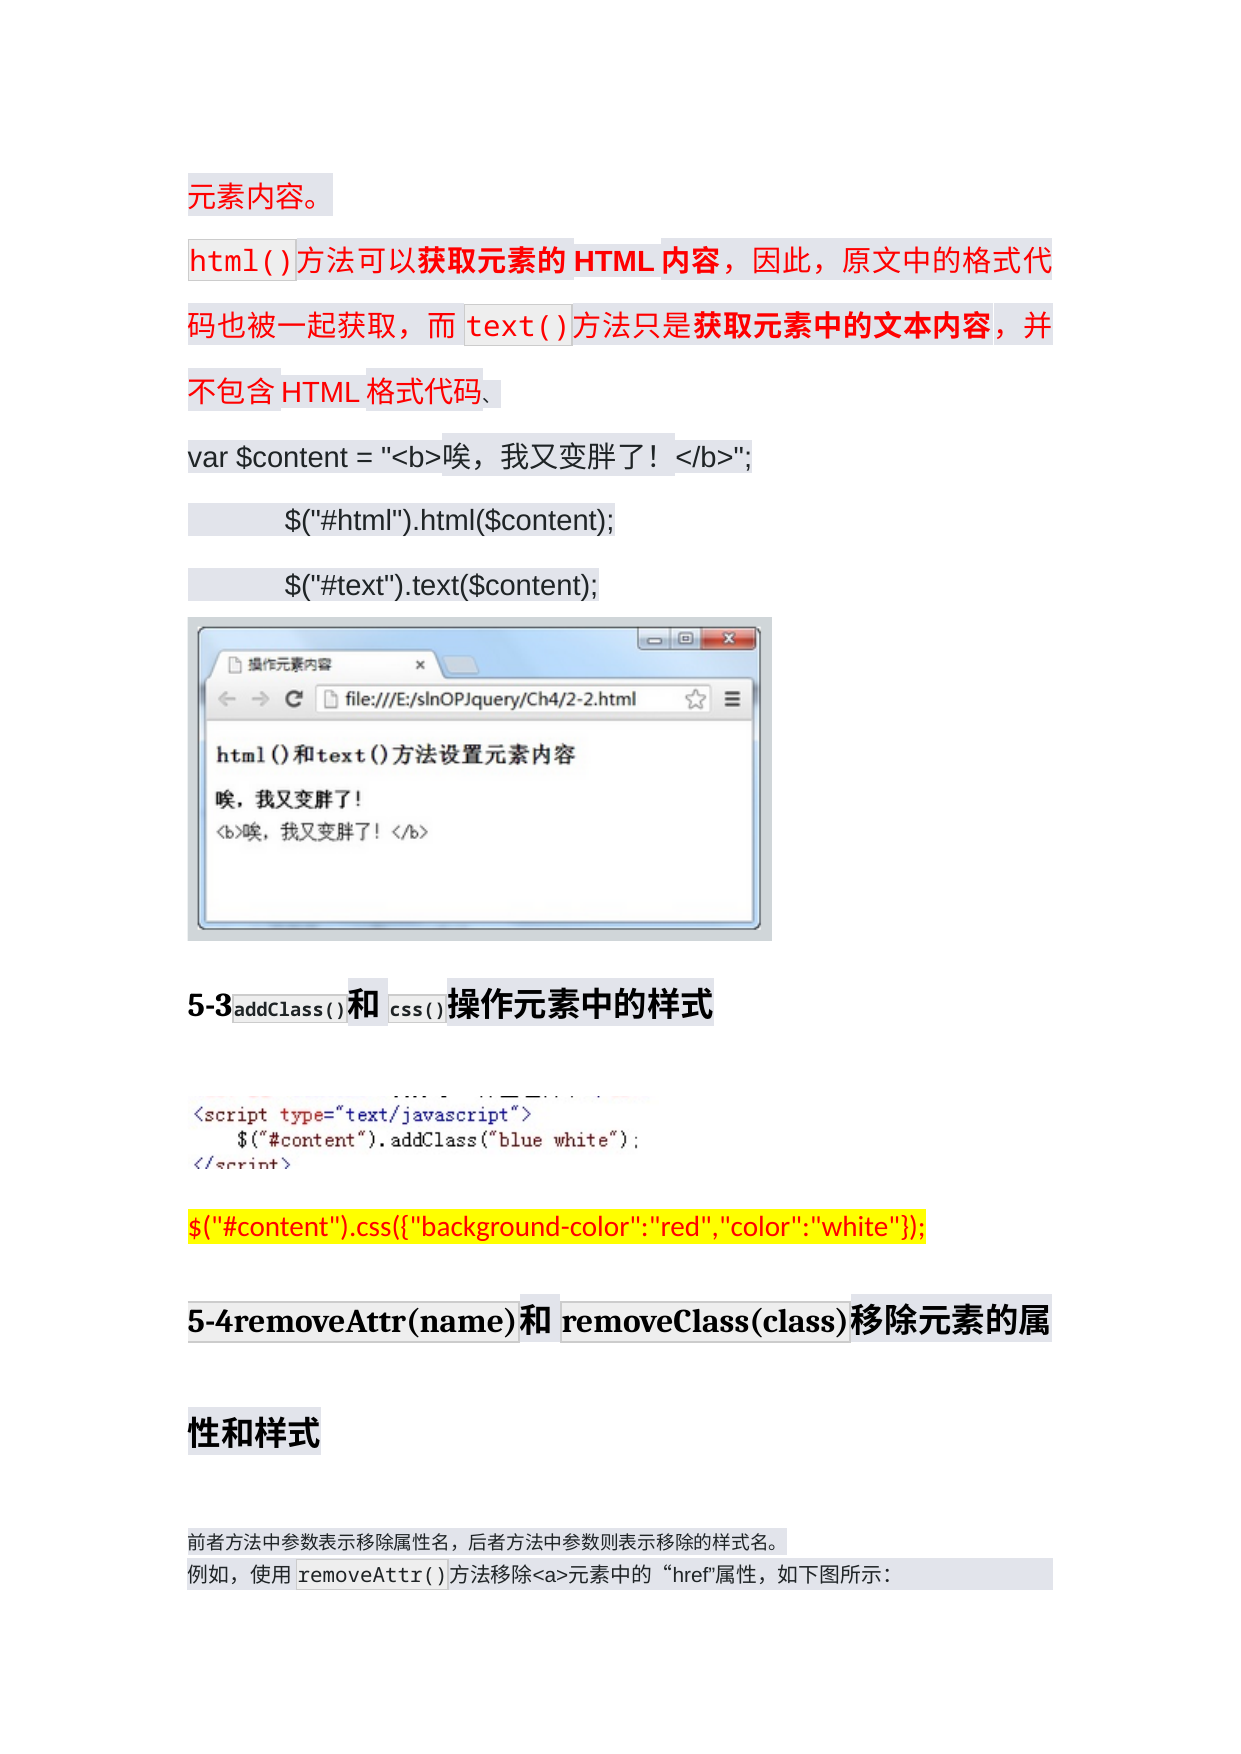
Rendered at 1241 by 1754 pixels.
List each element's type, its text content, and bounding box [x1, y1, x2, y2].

picture [187, 617, 772, 941]
text $("#text").text($content); [187, 552, 1053, 617]
subtitle 5-3addClass()和css()操作元素中的样式 [187, 969, 1053, 1034]
text 前者方法中参数表示移除属性名，后者方法中参数则表示移除的样式名。 [187, 1525, 1053, 1558]
text $("#html").html($content); [187, 487, 1053, 552]
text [187, 162, 1053, 227]
text var $content = "<b>唉，我又变胖了！</b>"; [187, 422, 1053, 487]
text 例如，使用removeAttr()方法移除<a>元素中的“href”属性，如下图所示： [187, 1558, 448, 1590]
text $("#content").css({"background-color":"red","color":"white"}); [187, 1194, 1053, 1259]
subtitle 5-4removeAttr(name)和removeClass(class)移除元素的属性和样式 [187, 1286, 1053, 1463]
text html()方法可以获取元素的HTML内容，因此，原文中的格式代码也被一起获取，而text()方法只是获取元素中的文本内容，并不包含HTML格式代码、 [187, 227, 1053, 422]
picture [187, 1096, 659, 1169]
text 例如，使用removeAttr()方法移除<a>元素中的“href”属性，如下图所示： [449, 1558, 1053, 1590]
